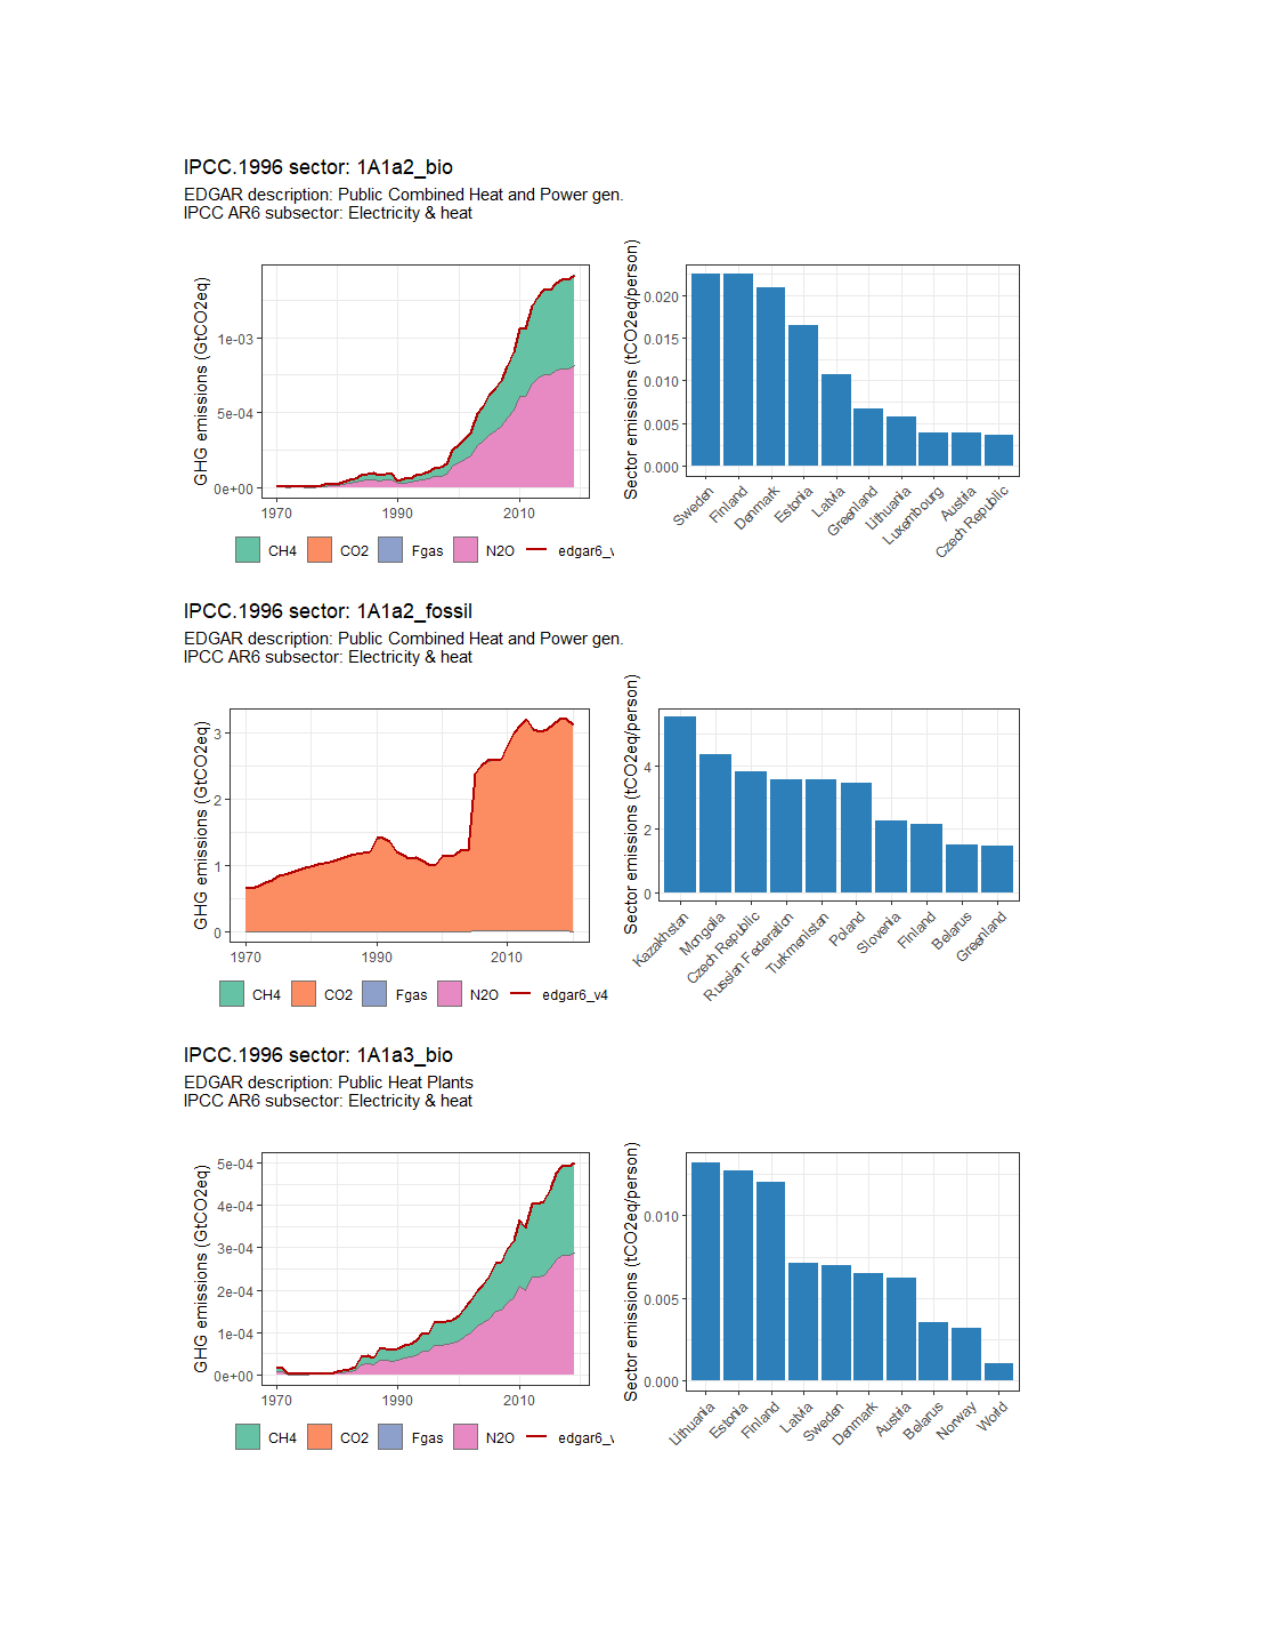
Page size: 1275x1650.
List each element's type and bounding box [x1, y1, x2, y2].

picture [168, 150, 1044, 588]
picture [168, 1037, 1044, 1475]
picture [168, 593, 1044, 1032]
